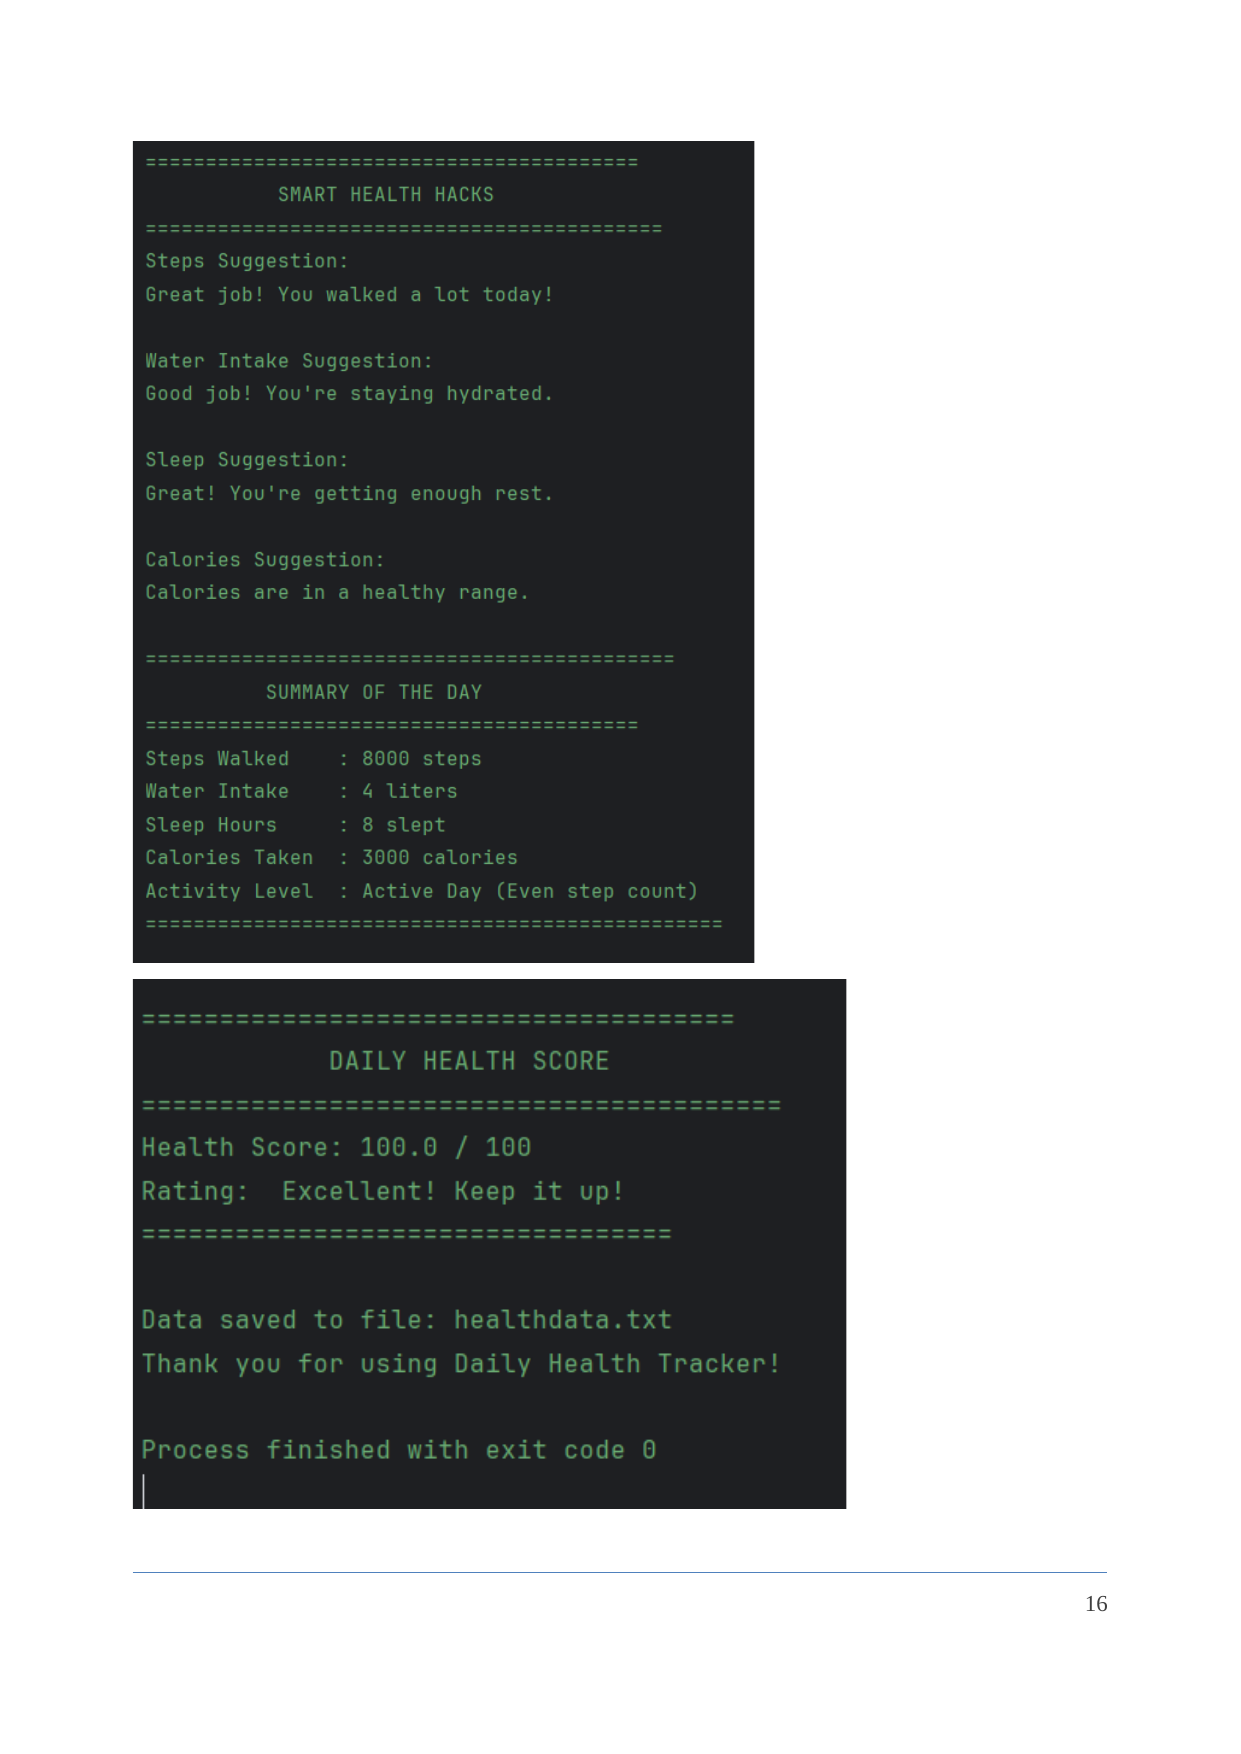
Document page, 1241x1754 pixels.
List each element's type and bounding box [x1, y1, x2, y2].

picture [132, 141, 755, 963]
picture [132, 979, 847, 1509]
